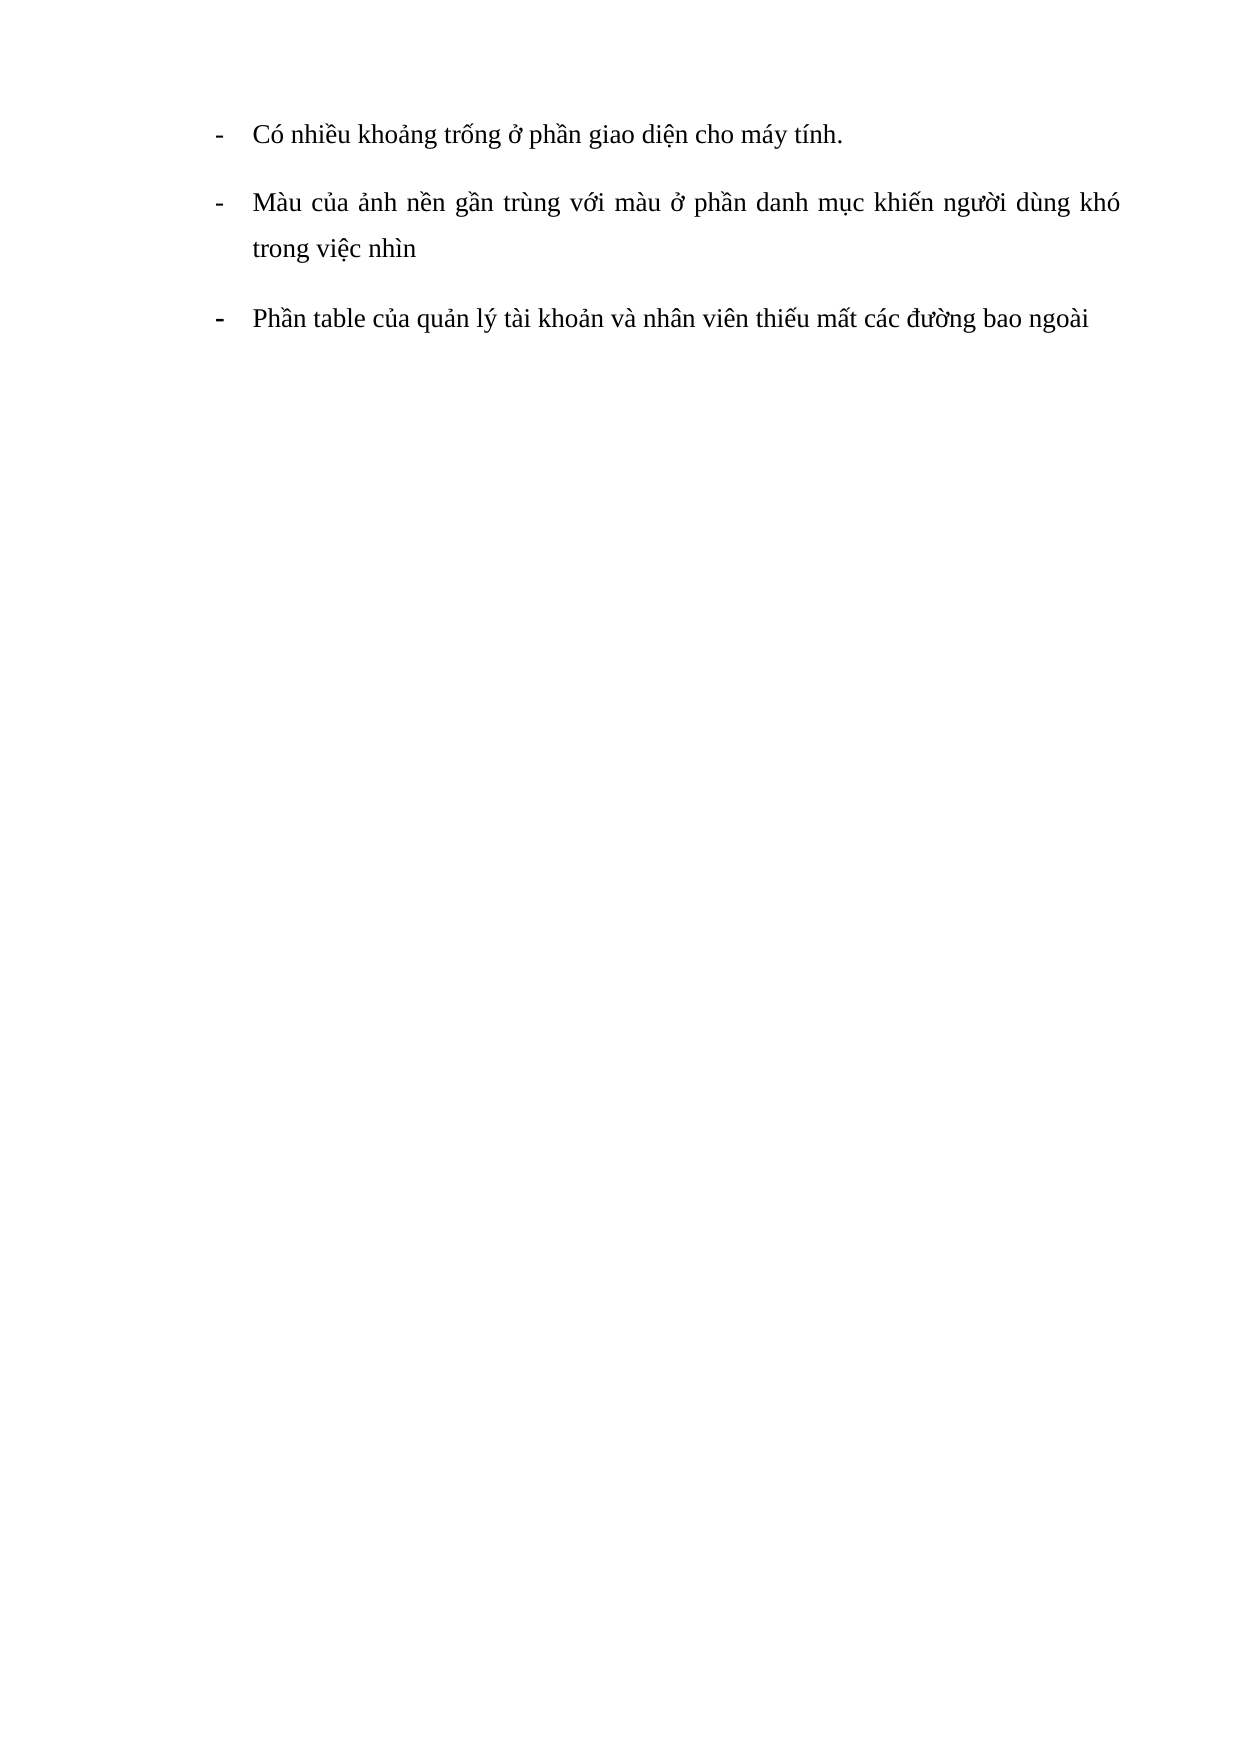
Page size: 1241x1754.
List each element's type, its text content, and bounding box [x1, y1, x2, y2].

list Có nhiều khoảng trống ở phần giao diện cho máy tính. [215, 118, 1122, 149]
list Màu của ảnh nền gần trùng với màu ở phần danh mục khiến người dùng khó trong việc nhìn [215, 186, 1122, 263]
list Phần table của quản lý tài khoản và nhân viên thiếu mất các đường bao ngoài [215, 300, 1122, 333]
